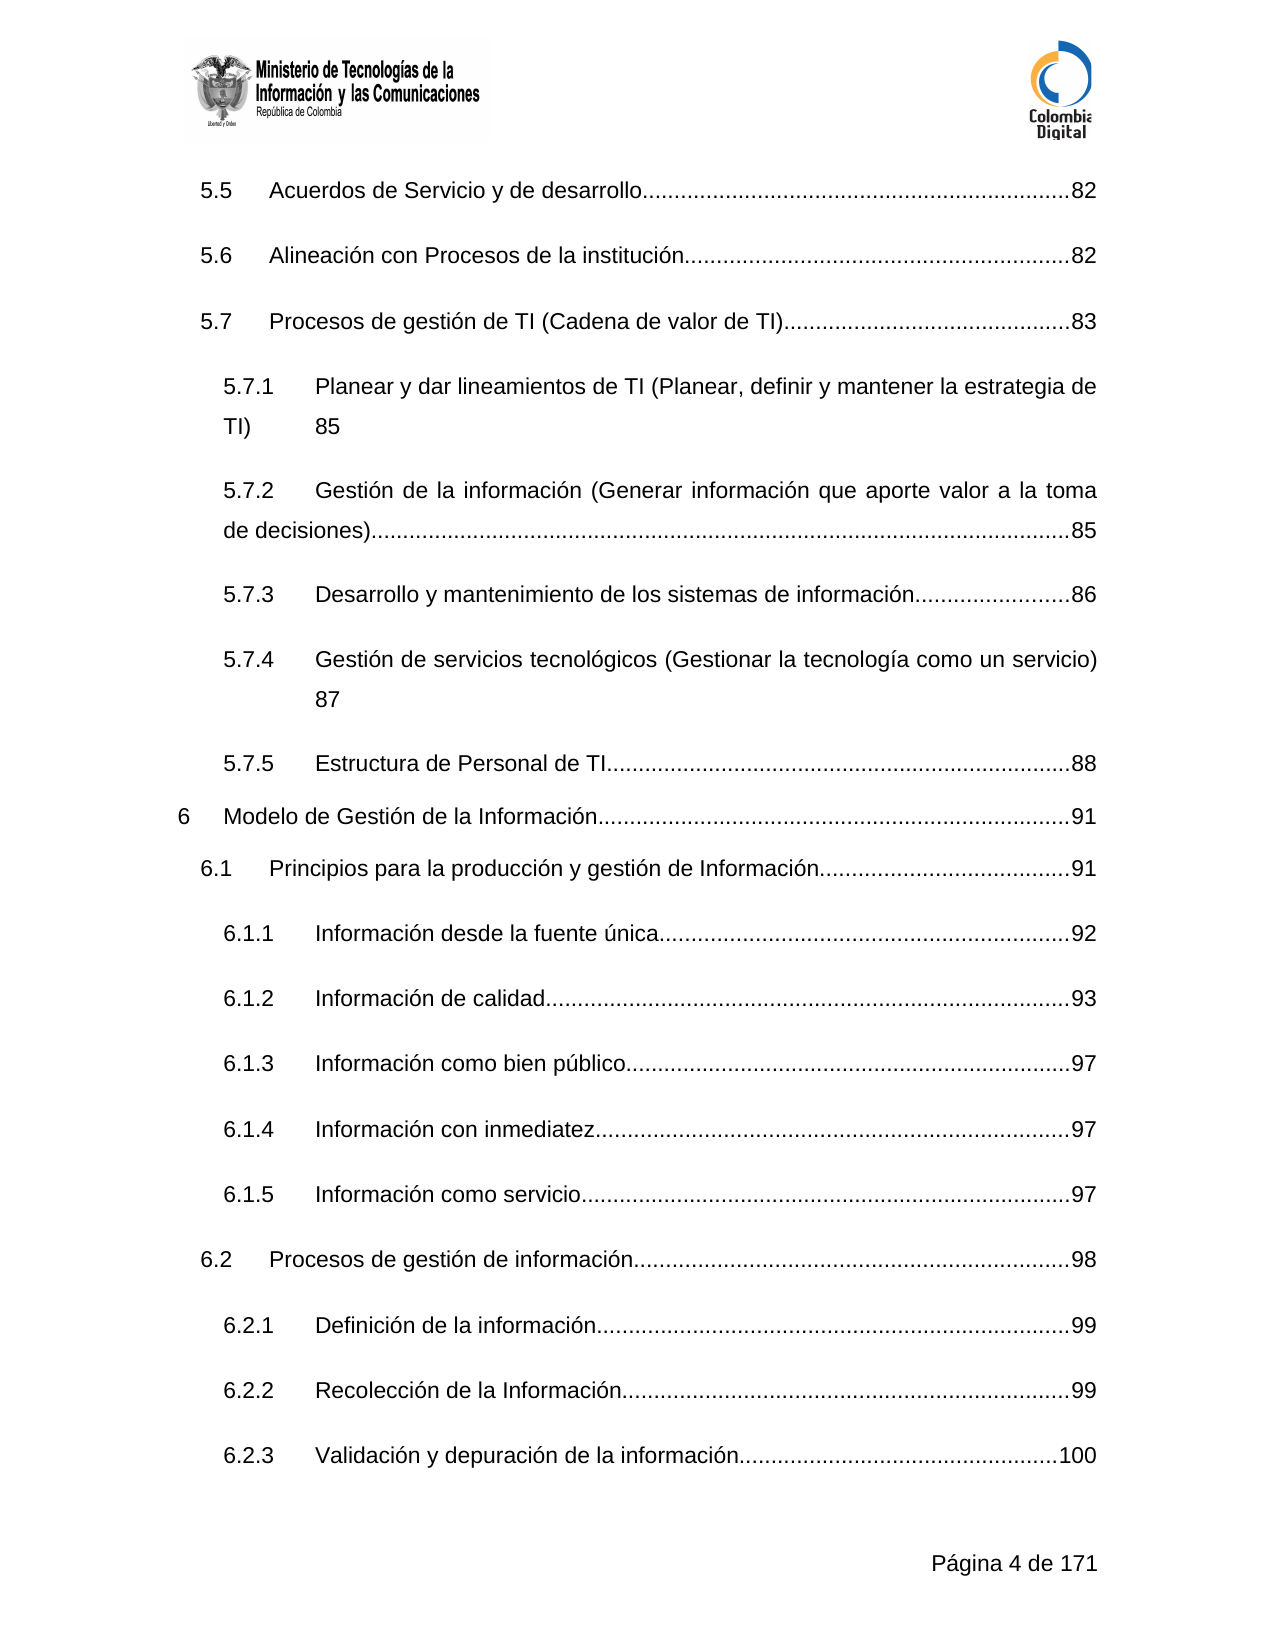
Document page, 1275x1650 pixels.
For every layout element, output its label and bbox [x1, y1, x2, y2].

picture [1028, 39, 1092, 140]
